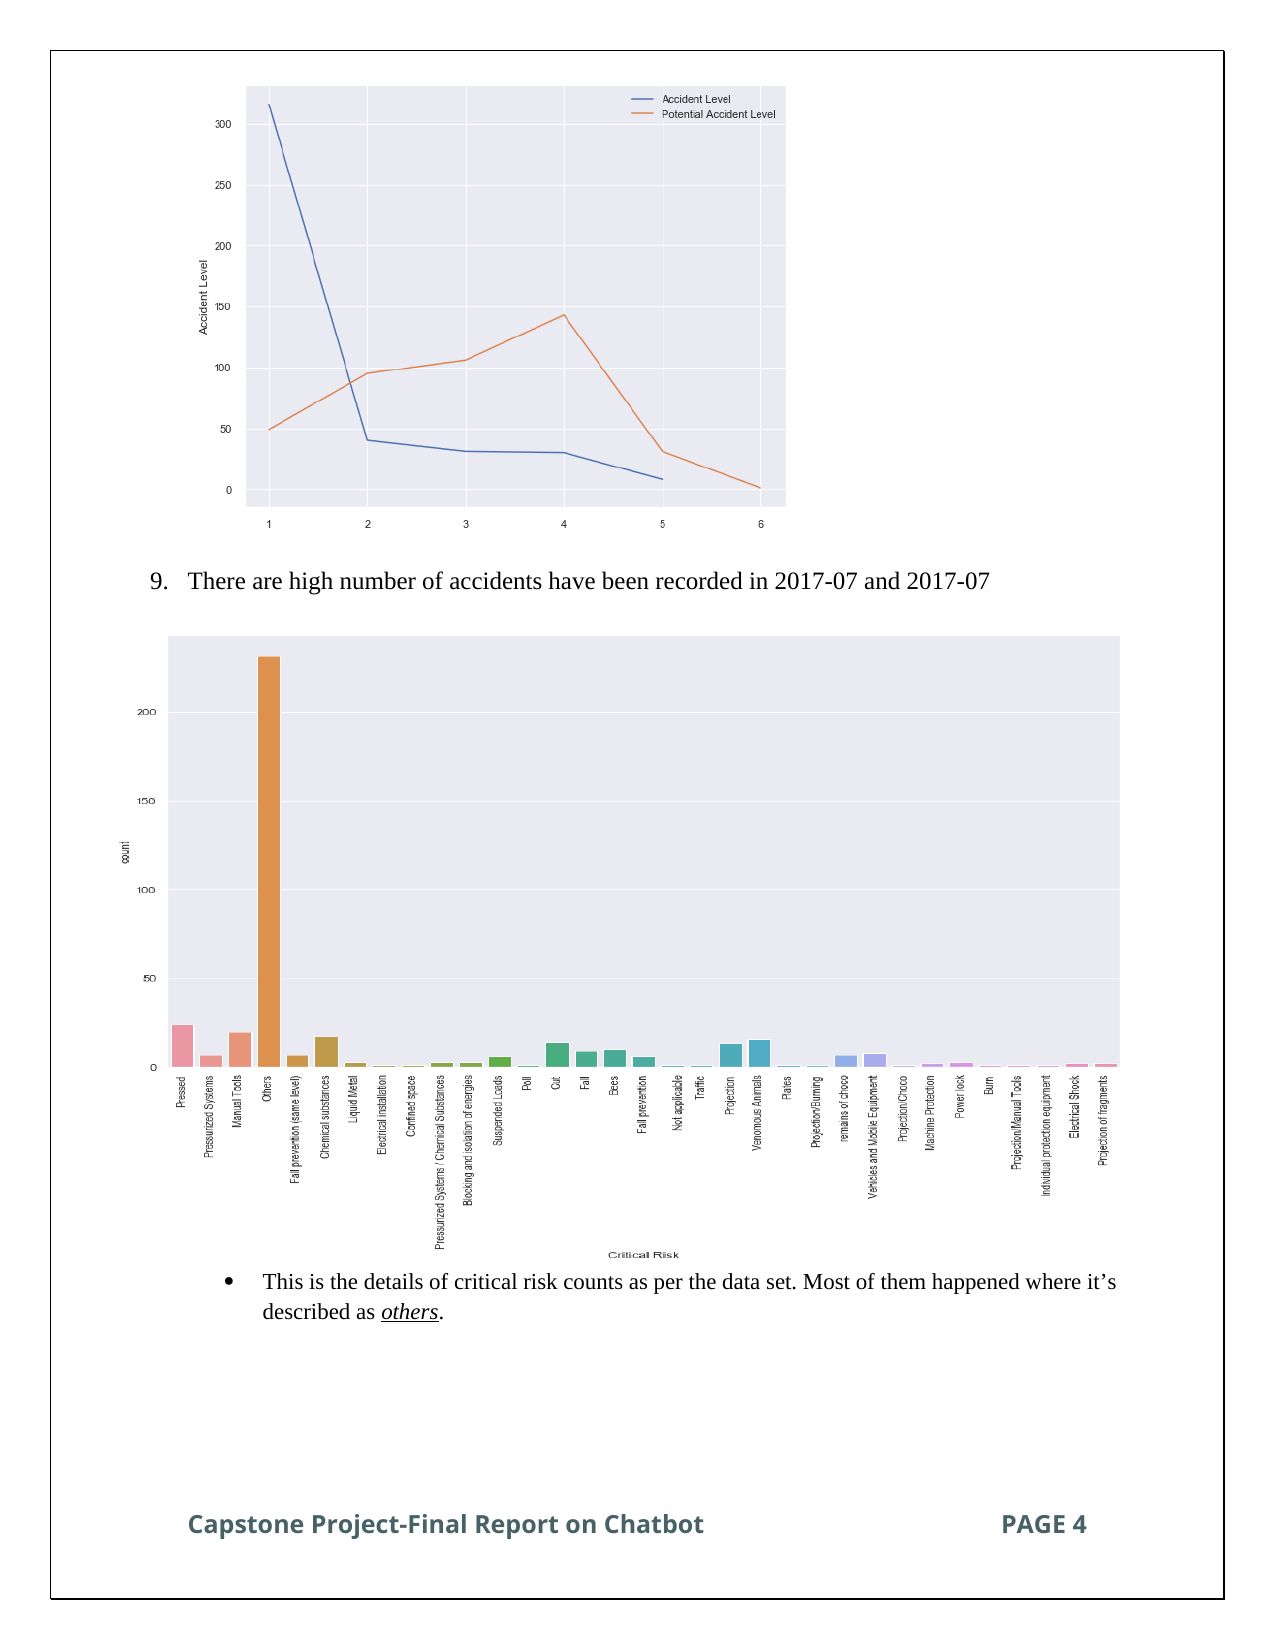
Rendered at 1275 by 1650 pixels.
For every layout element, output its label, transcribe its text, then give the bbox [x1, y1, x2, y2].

picture [187, 75, 789, 533]
list There are high number of accidents have been recorded in 2017-07 and 2017-07 [150, 566, 1199, 595]
list This is the details of critical risk counts as per the data set. Most of them happened where it’s [225, 1268, 1199, 1294]
picture [112, 629, 1128, 1265]
list described as others. [262, 1298, 1199, 1324]
